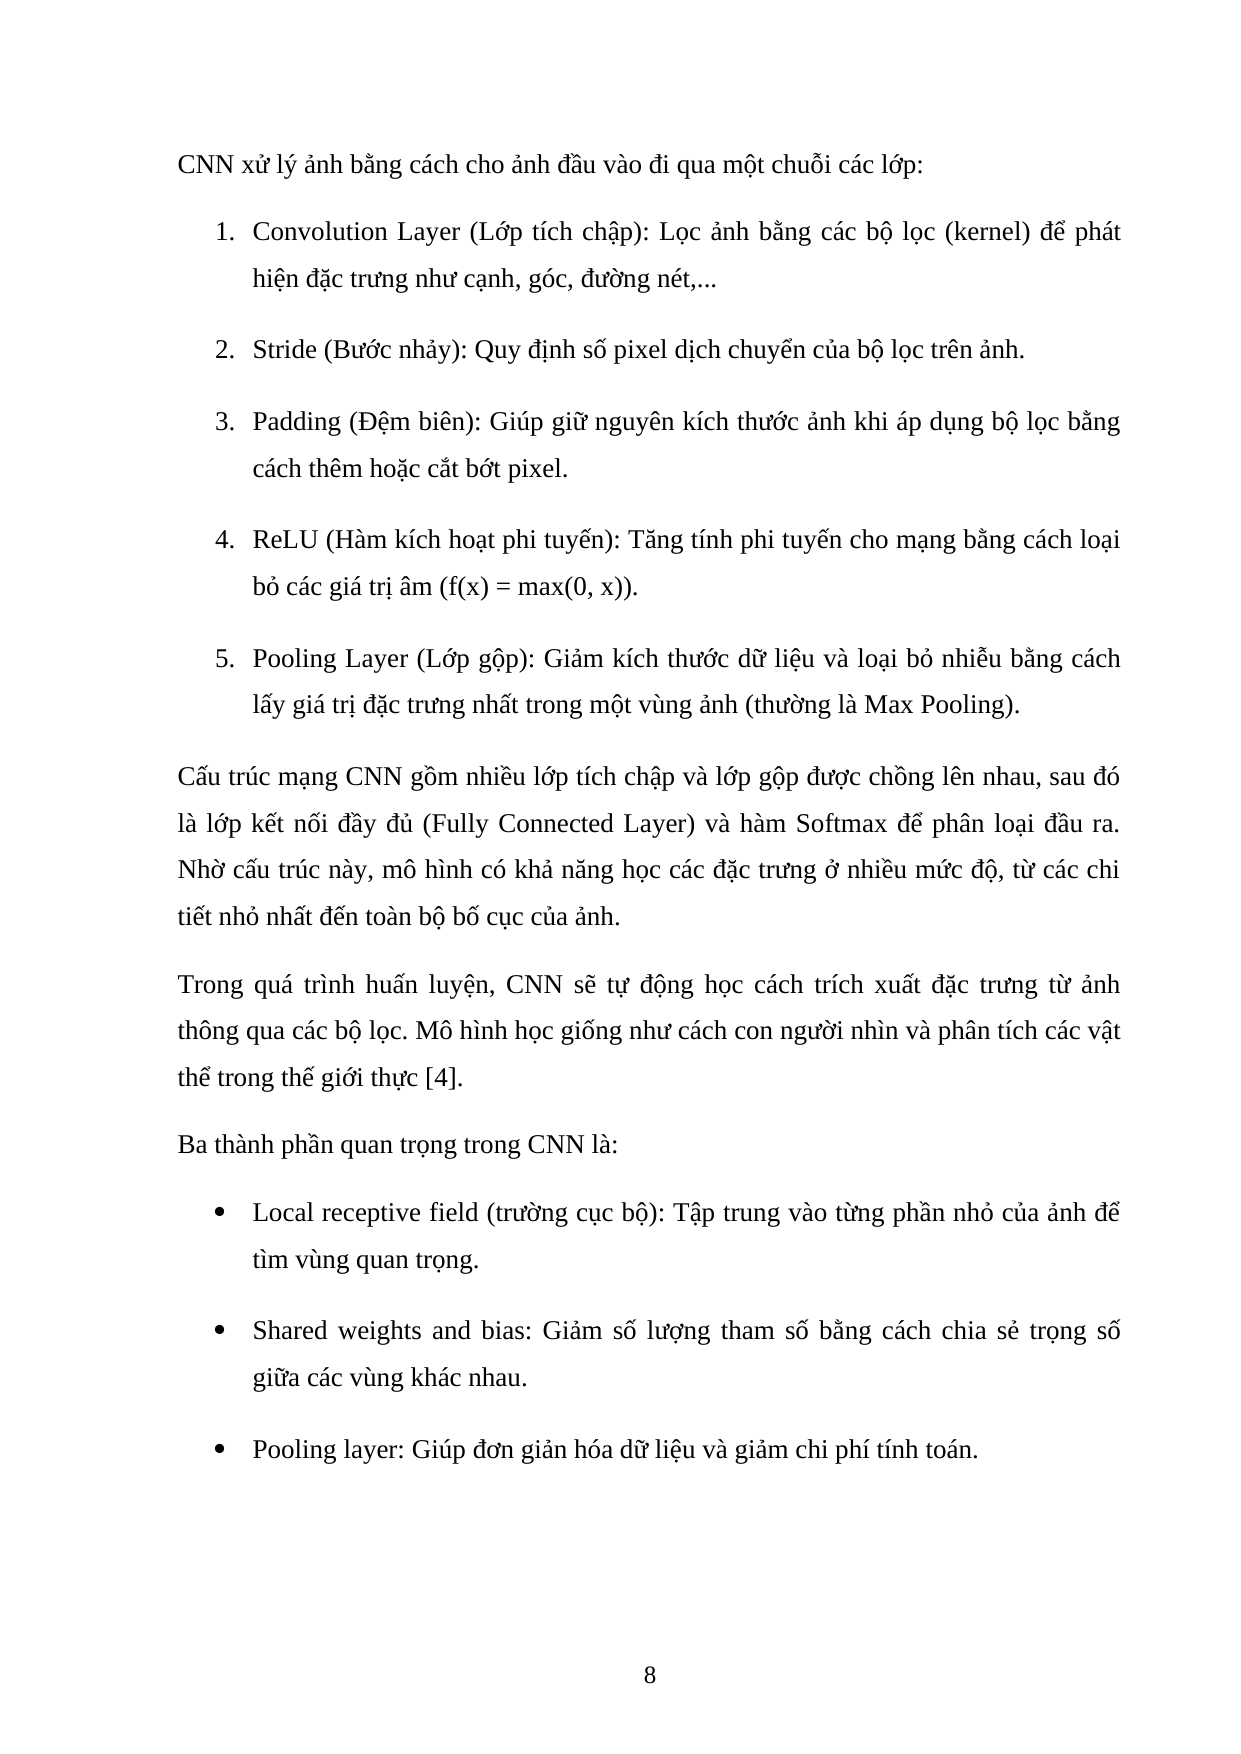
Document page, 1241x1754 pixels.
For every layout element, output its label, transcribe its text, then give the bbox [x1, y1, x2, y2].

list Shared weights and bias: Giảm số lượng tham số bằng cách chia sẻ trọng số giữa các vùng khác nhau. [215, 1314, 1122, 1392]
list Local receptive field (trường cục bộ): Tập trung vào từng phần nhỏ của ảnh để tìm vùng quan trọng. [215, 1196, 1122, 1274]
list ReLU (Hàm kích hoạt phi tuyến): Tăng tính phi tuyến cho mạng bằng cách loại bỏ các giá trị âm (f(x) = max(0, x)). [215, 523, 1122, 601]
text Trong quá trình huấn luyện, CNN sẽ tự động học cách trích xuất đặc trưng từ ảnh thông qua các bộ lọc. Mô hình học giống như cách con người nhìn và phân tích các vật thể trong thế giới thực. [177, 968, 1122, 1092]
text Cấu trúc mạng CNN gồm nhiều lớp tích chập và lớp gộp được chồng lên nhau, sau đó là lớp kết nối đầy đủ (Fully Connected Layer) và hàm Softmax để phân loại đầu ra. Nhờ cấu trúc này, mô hình có khả năng học các đặc trưng ở nhiều mức độ, từ các chi tiết nhỏ nhất đến toàn bộ bố cục của ảnh. [177, 760, 1122, 931]
list Pooling layer: Giúp đơn giản hóa dữ liệu và giảm chi phí tính toán. [215, 1433, 1122, 1464]
list Pooling Layer (Lớp gộp): Giảm kích thước dữ liệu và loại bỏ nhiễu bằng cách lấy giá trị đặc trưng nhất trong một vùng ảnh (thường là Max Pooling). [215, 642, 1122, 720]
list Convolution Layer (Lớp tích chập): Lọc ảnh bằng các bộ lọc (kernel) để phát hiện đặc trưng như cạnh, góc, đường nét,... [215, 215, 1122, 293]
text CNN xử lý ảnh bằng cách cho ảnh đầu vào đi qua một chuỗi các lớp: [177, 148, 1122, 179]
list Padding (Đệm biên): Giúp giữ nguyên kích thước ảnh khi áp dụng bộ lọc bằng cách thêm hoặc cắt bớt pixel. [215, 405, 1122, 483]
text Ba thành phần quan trọng trong CNN là: [177, 1128, 1122, 1160]
list Stride (Bước nhảy): Quy định số pixel dịch chuyển của bộ lọc trên ảnh. [215, 333, 1122, 365]
